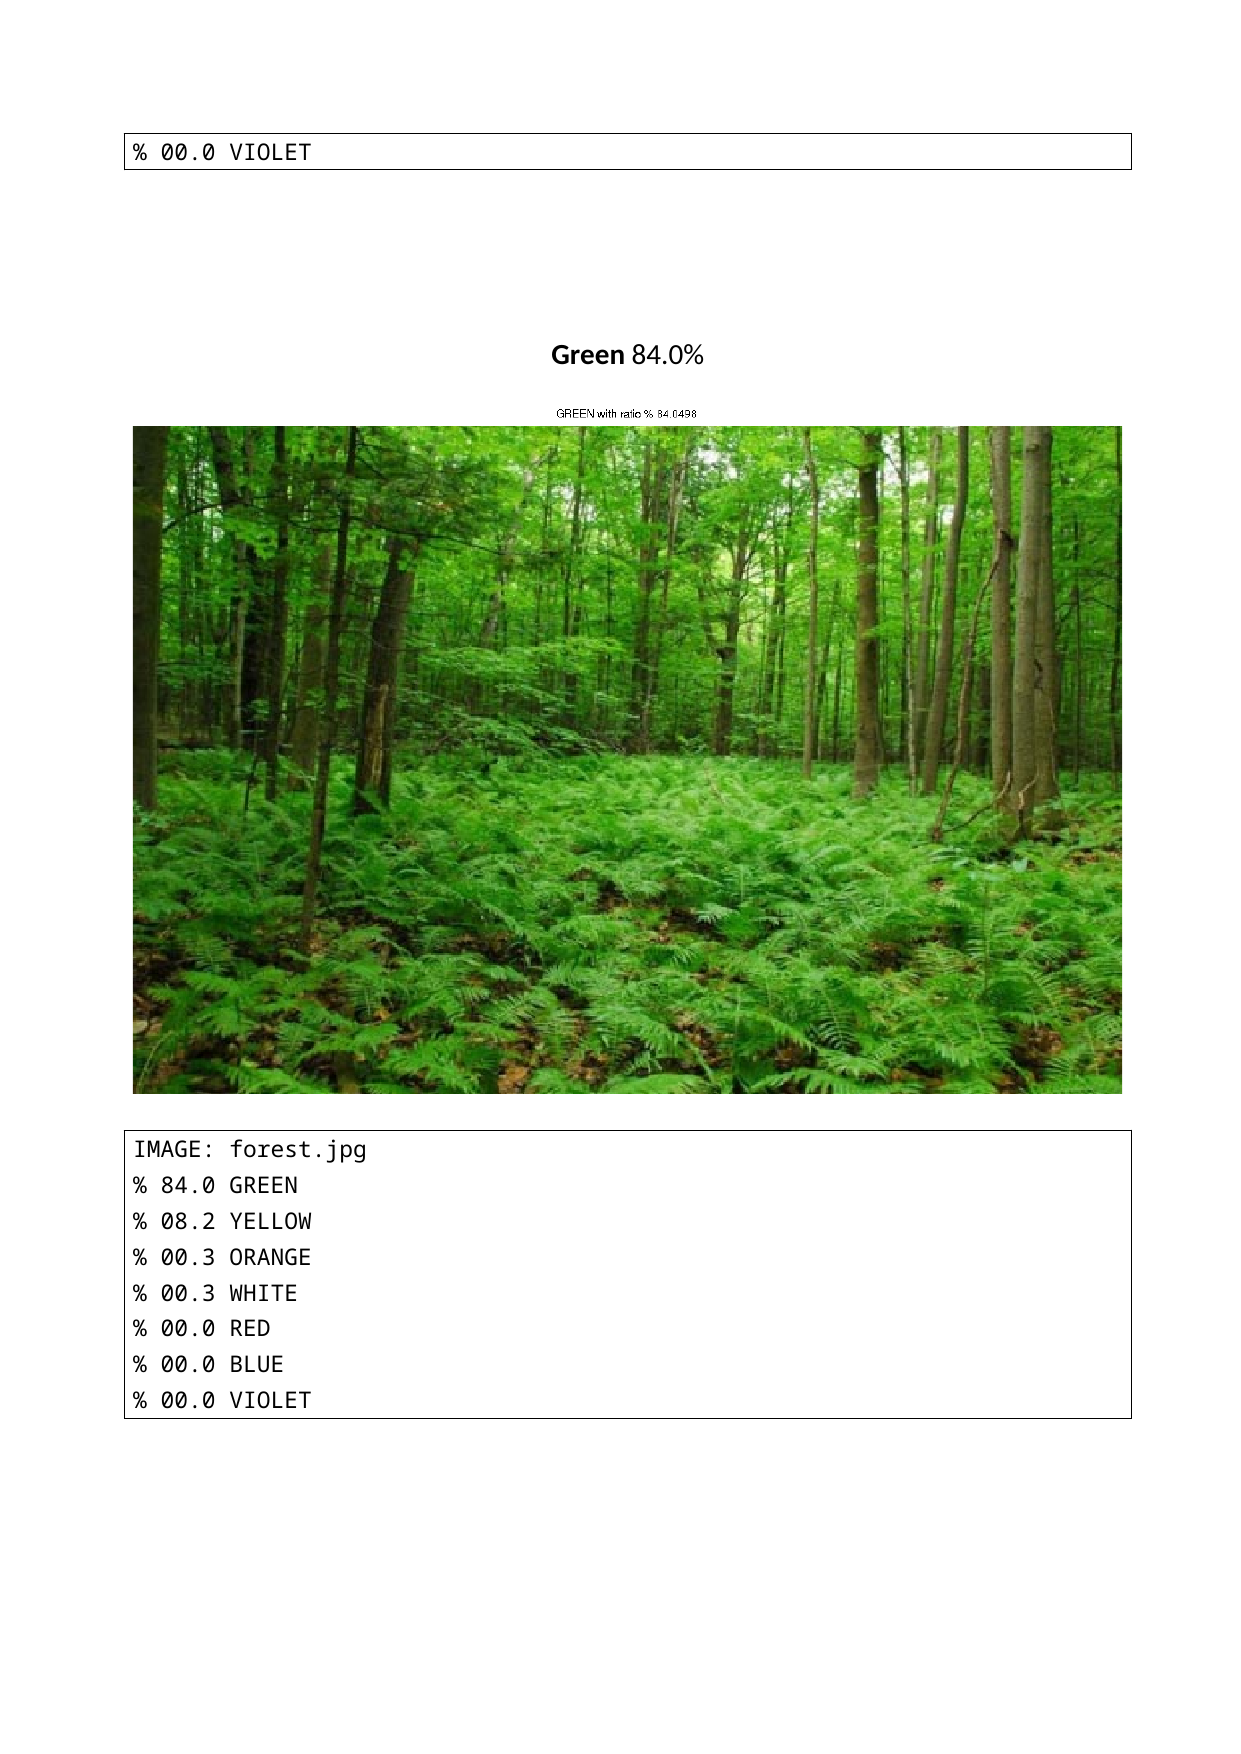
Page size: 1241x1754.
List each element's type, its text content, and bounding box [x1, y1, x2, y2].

text % 00.0 BLUE [125, 1345, 1131, 1379]
text % 00.0 VIOLET [125, 1381, 1131, 1418]
text Green 84.0% [133, 336, 1122, 372]
text % 08.2 YELLOW [125, 1201, 1131, 1236]
text % 00.0 VIOLET [125, 134, 1131, 169]
text % 84.0 GREEN [125, 1166, 1131, 1200]
picture [132, 409, 1123, 1094]
text % 00.0 RED [125, 1309, 1131, 1344]
text % 00.3 ORANGE [125, 1237, 1131, 1272]
text % 00.3 WHITE [125, 1273, 1131, 1308]
text IMAGE: forest.jpg [125, 1131, 1131, 1164]
